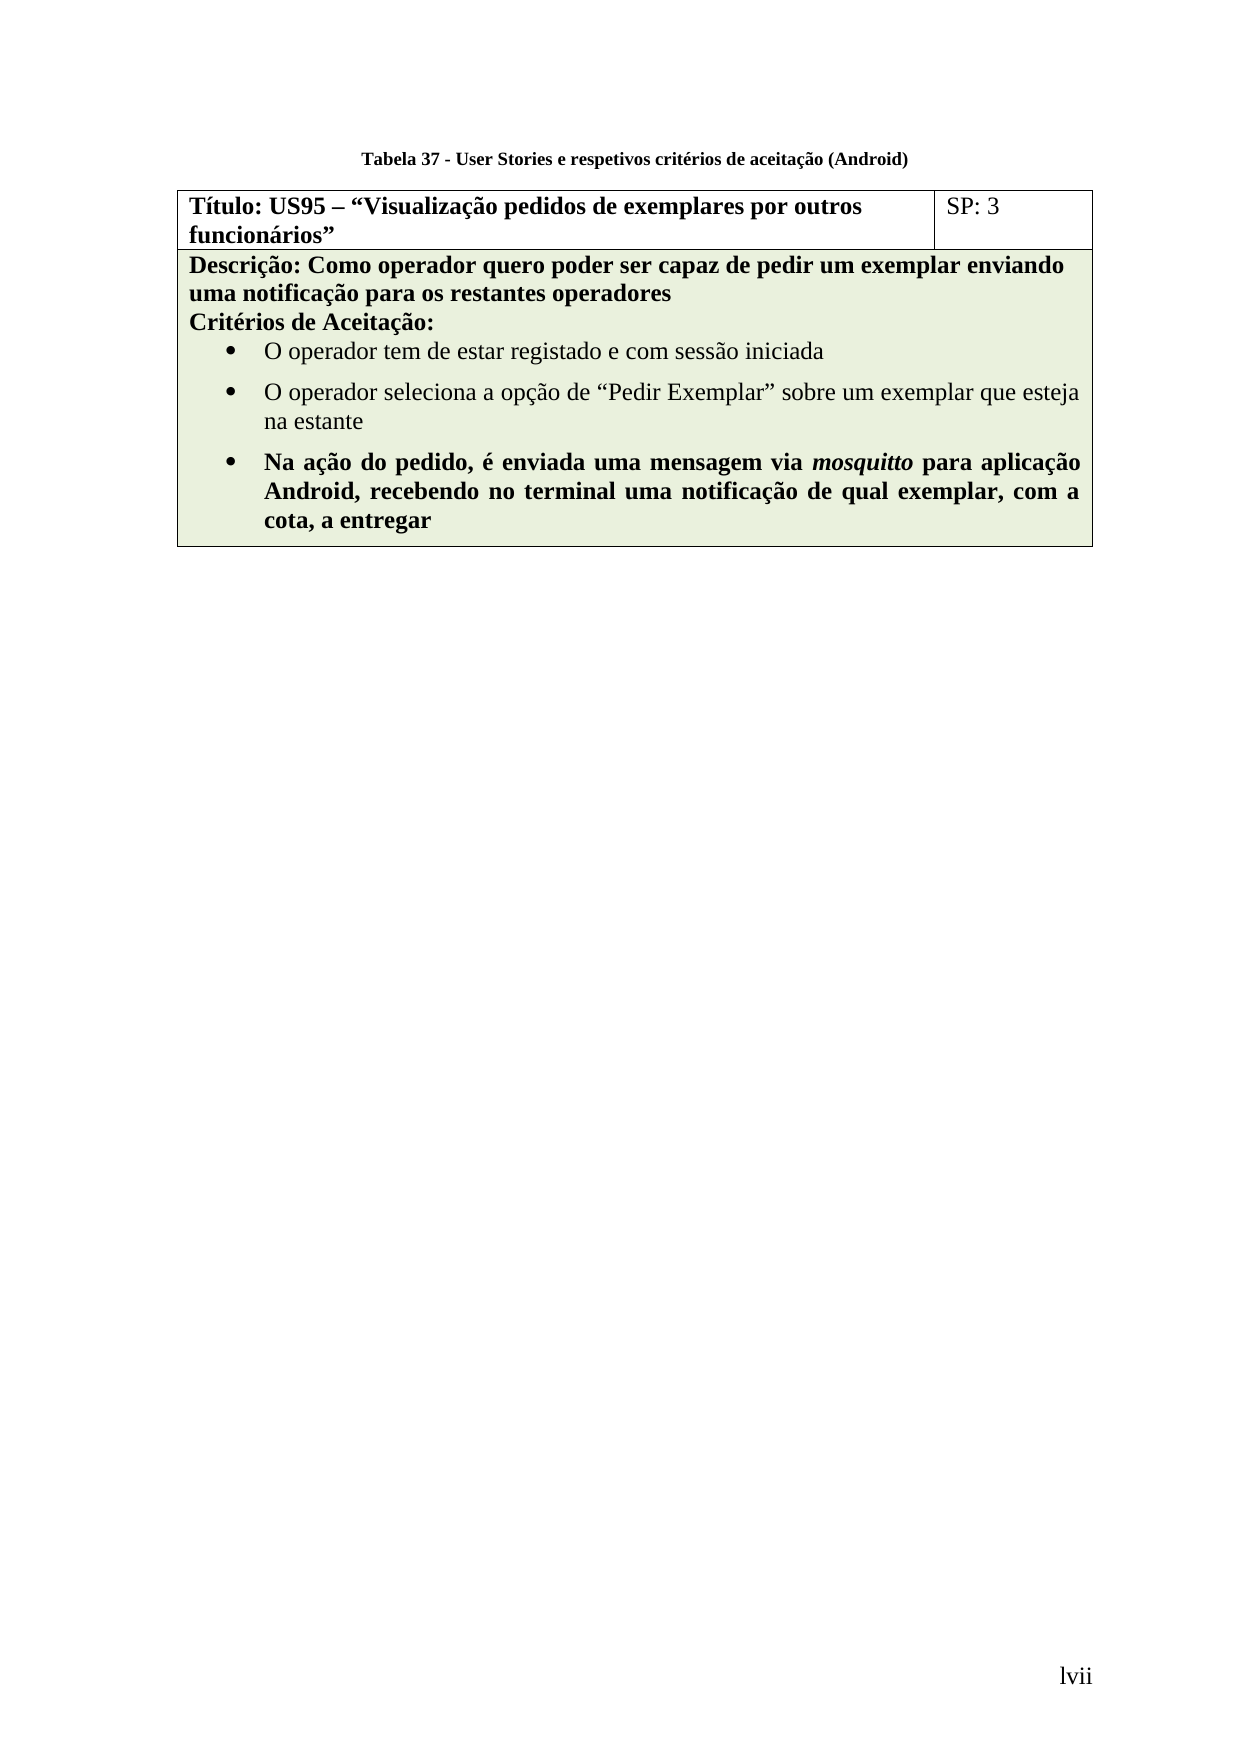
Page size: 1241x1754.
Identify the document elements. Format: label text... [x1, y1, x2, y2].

table_header Título: US95 – “Visualização pedidos de exemplares por outros funcionários” [178, 191, 934, 249]
text Tabela 37 - User Stories e respetivos critérios de aceitação (Android) [177, 148, 1092, 169]
table_header SP: 3 [935, 191, 1092, 249]
table_cell Descrição: Como operador quero poder ser capaz de pedir um exemplar enviando uma notificação para os restantes operadores Critérios de Aceitação: O operador tem de estar registado e com sessão iniciada O operador seleciona a opção de “Pedir Exemplar” sobre um exemplar que esteja na estante Na ação do pedido, é enviada uma mensagem via mosquitto para aplicação Android, recebendo no terminal uma notificação de qual exemplar, com a cota, a entregar [178, 250, 1092, 546]
